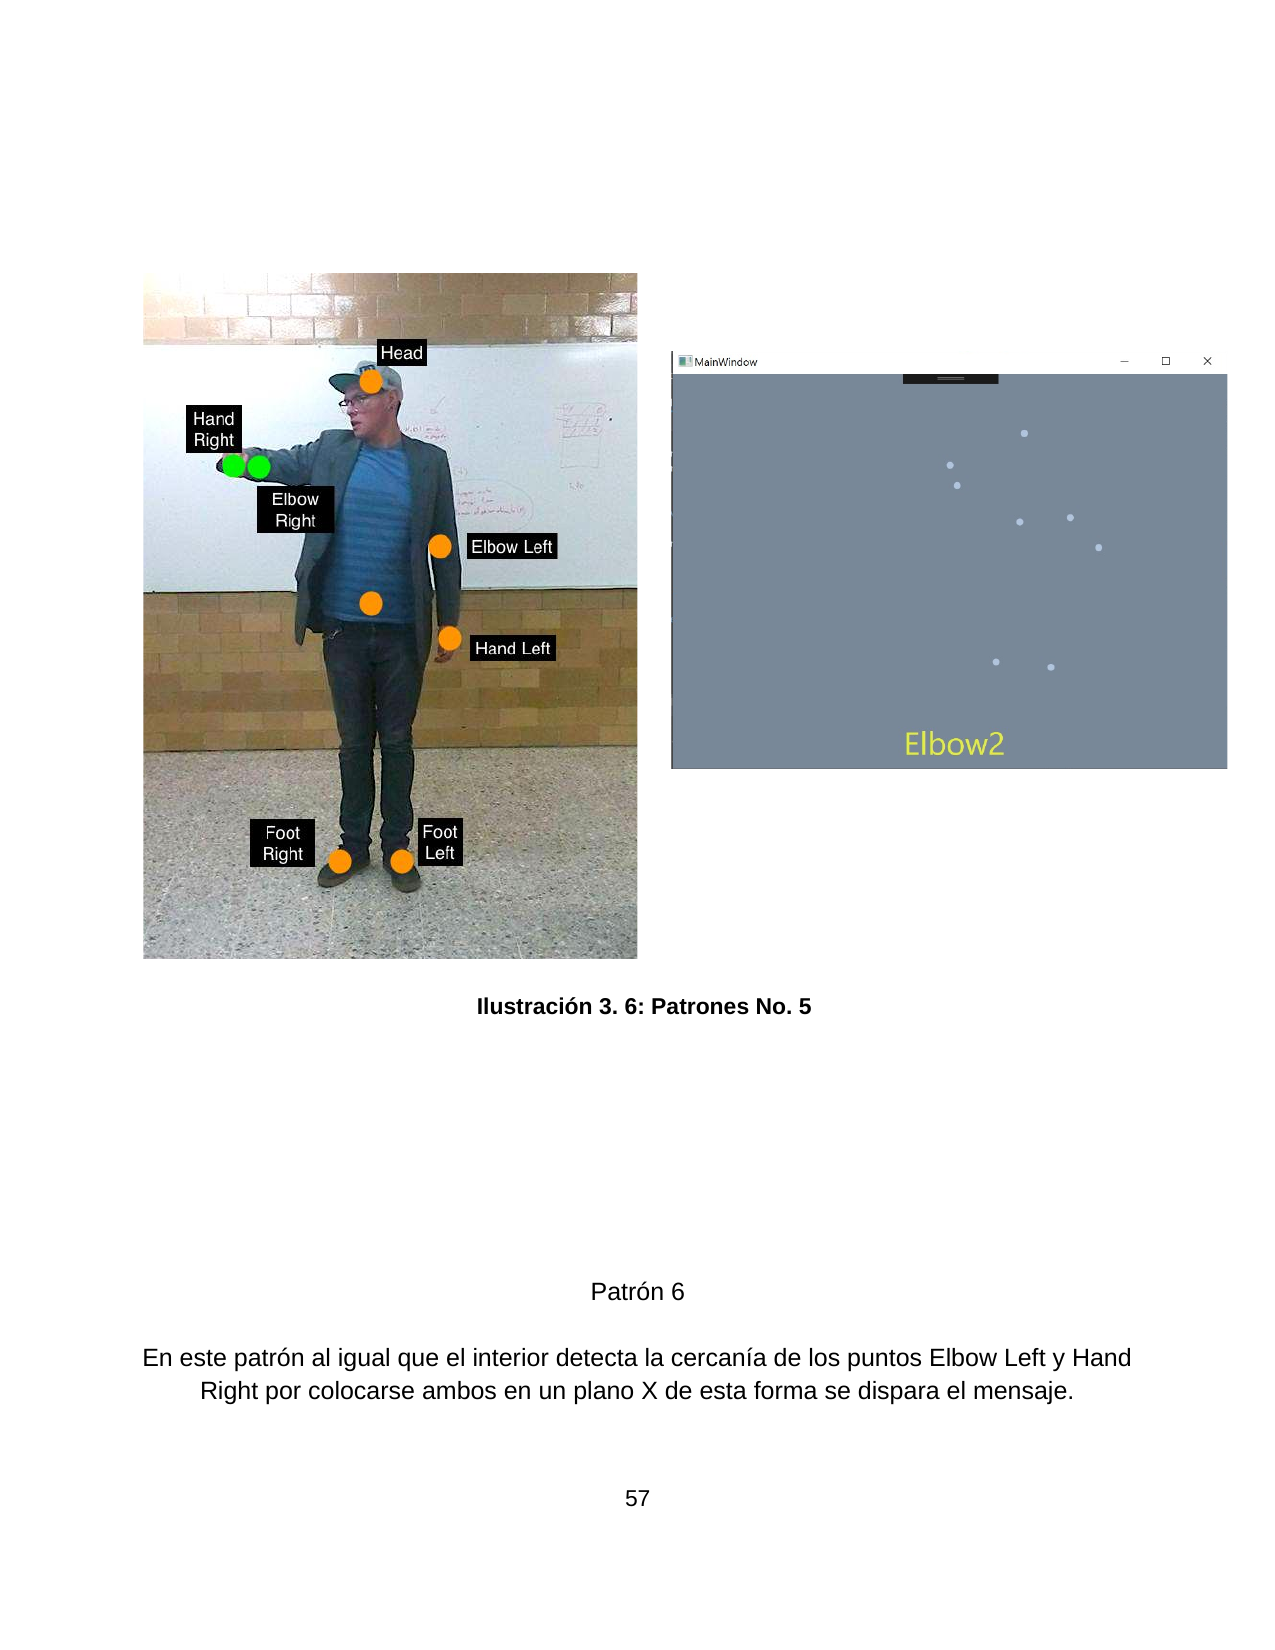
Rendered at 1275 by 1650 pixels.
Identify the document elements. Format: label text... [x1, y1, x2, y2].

text Patrón 6 [133, 1277, 1142, 1306]
picture [671, 351, 1228, 769]
picture [143, 273, 638, 959]
text En este patrón al igual que el interior detecta la cercanía de los puntos Elbow Left y Hand Right por colocarse ambos en un plano X de esta forma se dispara el mensaje. [133, 1343, 1142, 1405]
